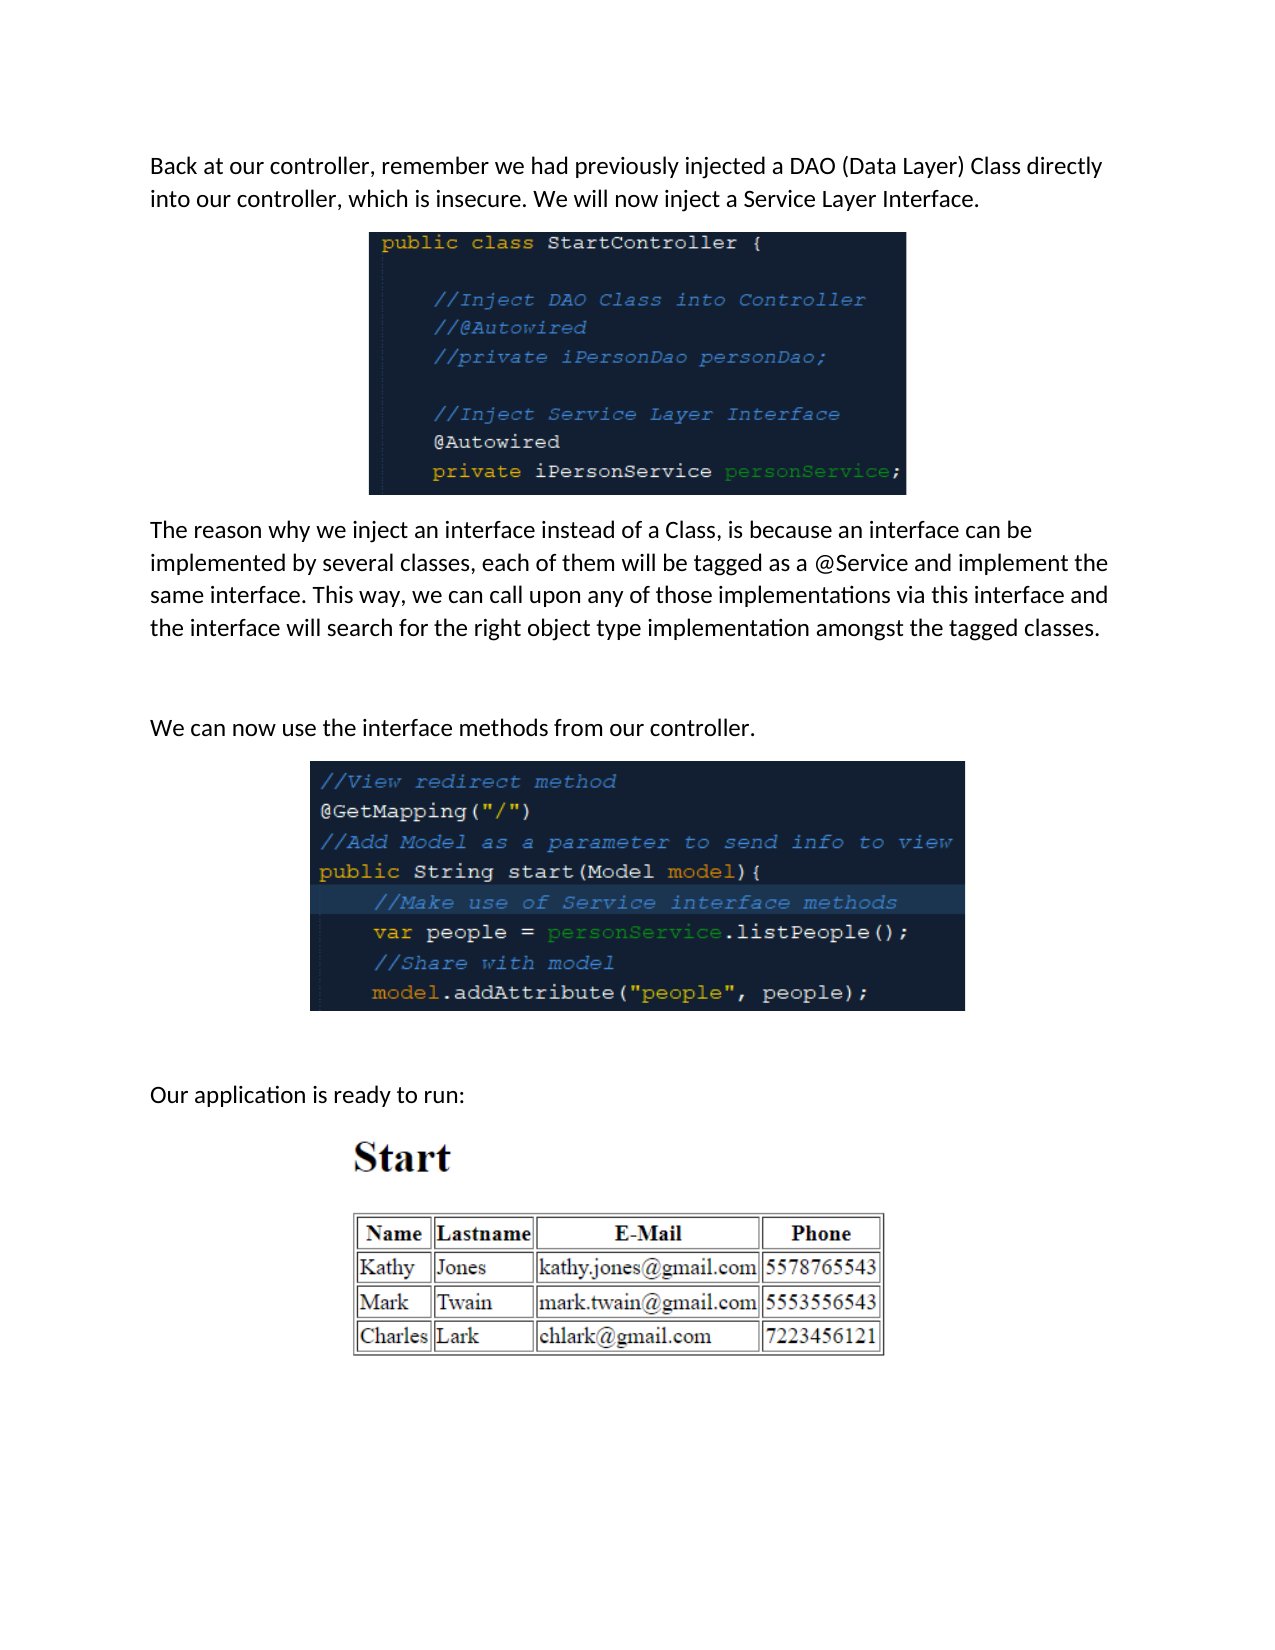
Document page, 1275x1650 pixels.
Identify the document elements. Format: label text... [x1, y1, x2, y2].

picture [342, 1128, 933, 1392]
text We can now use the interface methods from our controller. [150, 712, 1125, 742]
picture [310, 761, 965, 1011]
picture [368, 232, 907, 495]
text The reason why we inject an interface instead of a Class, is because an interface can be implemented by several classes, each of them will be tagged as a @Service and implement the same interface. This way, we can call upon any of those implementations via this interface and the interface will search for the right object type implementation amongst the tagged classes. [150, 514, 1125, 643]
text Our application is ready to run: [150, 1079, 1125, 1110]
text Back at our controller, remember we had previously injected a DAO (Data Layer) Class directly into our controller, which is insecure. We will now inject a Service Layer Interface. [150, 150, 1125, 213]
